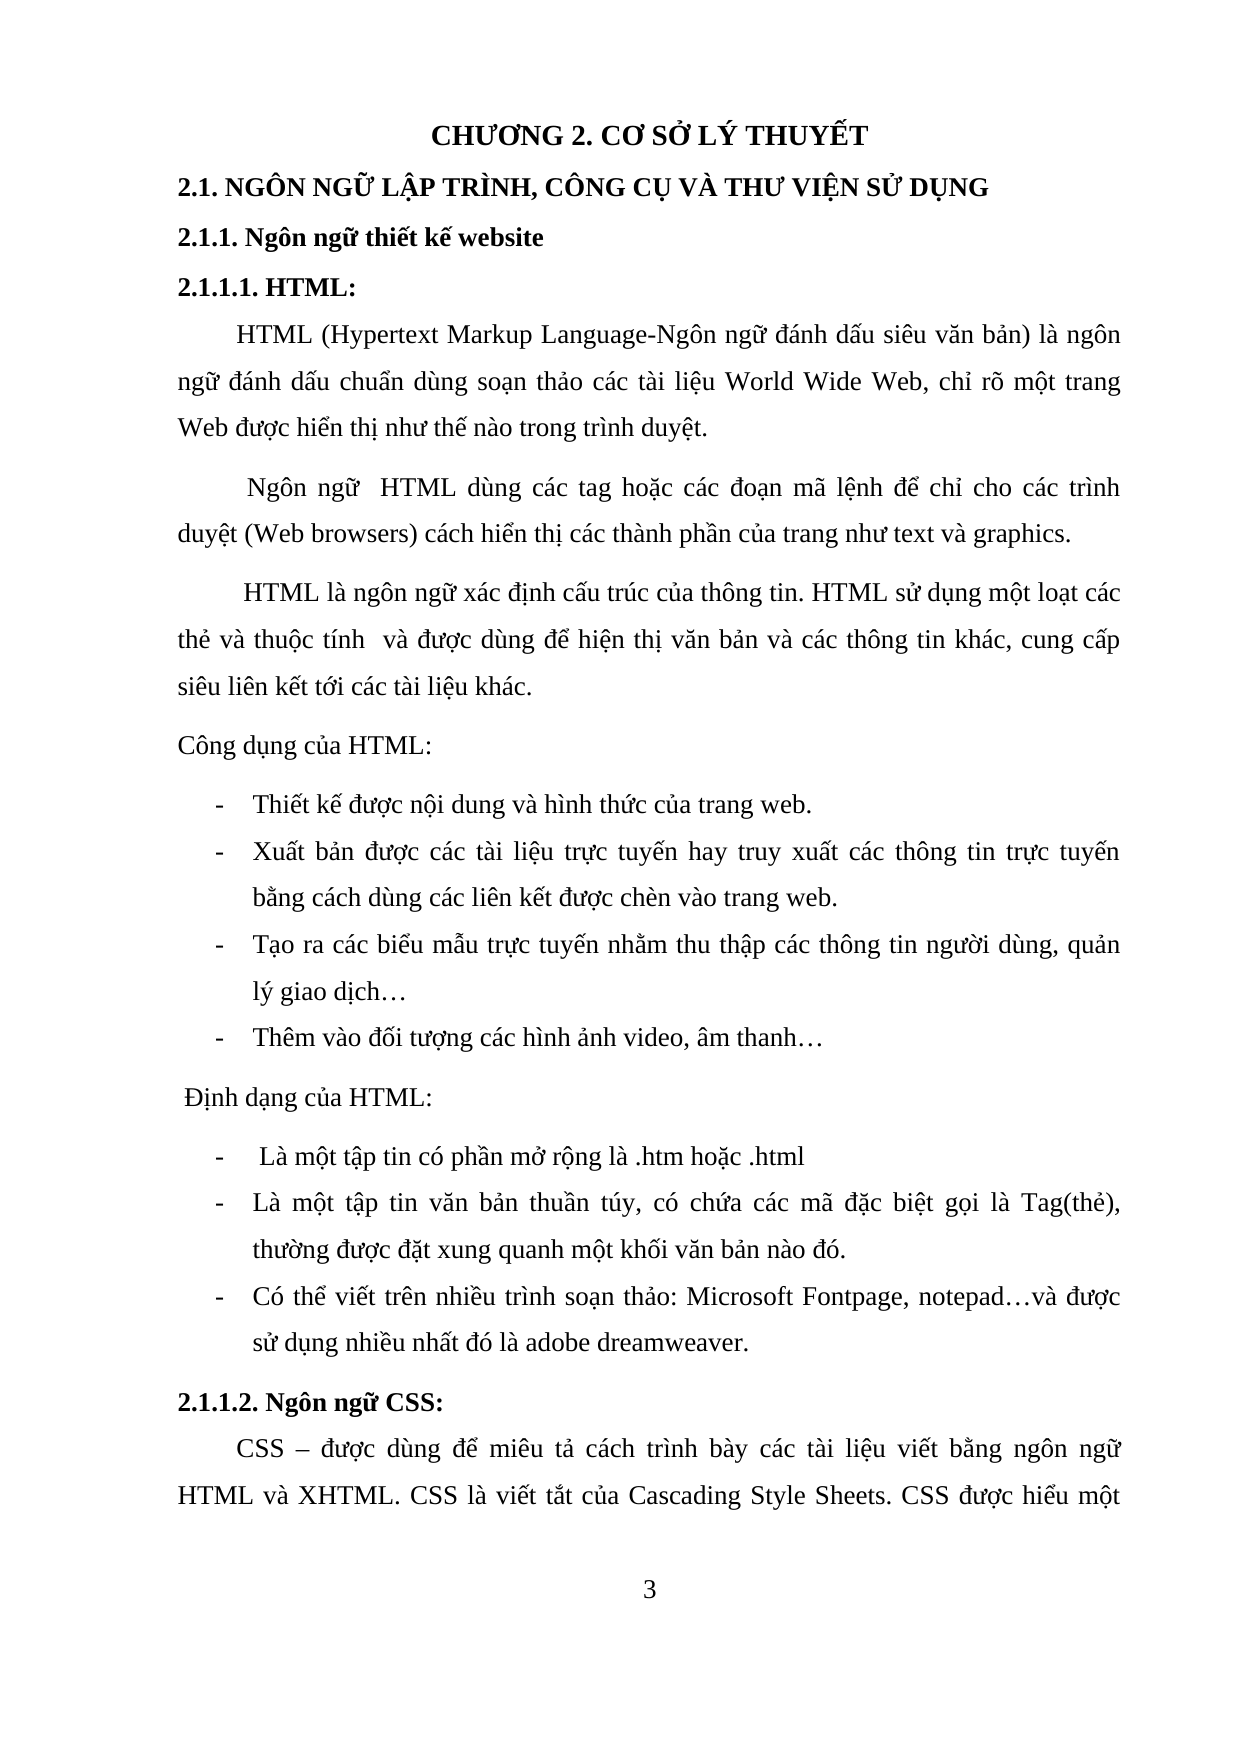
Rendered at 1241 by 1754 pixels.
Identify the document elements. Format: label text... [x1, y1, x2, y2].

list Là một tập tin có phần mở rộng là .htm hoặc .html [215, 1140, 1122, 1171]
list Thêm vào đối tượng các hình ảnh video, âm thanh… [215, 1021, 1122, 1053]
subtitle 2.1.1. Ngôn ngữ thiết kế website [177, 221, 1122, 252]
subtitle 2.1.1.2. Ngôn ngữ CSS: [177, 1386, 1122, 1417]
text Ngôn ngữ HTML dùng các tag hoặc các đoạn mã lệnh để chỉ cho các trình duyệt (Web browsers) cách hiển thị các thành phần của trang như text và graphics. [177, 471, 1122, 548]
text Công dụng của HTML: [177, 729, 1122, 760]
text Định dạng của HTML: [177, 1081, 1122, 1112]
list Xuất bản được các tài liệu trực tuyến hay truy xuất các thông tin trực tuyến bằng cách dùng các liên kết được chèn vào trang web. [215, 835, 1122, 913]
text HTML (Hypertext Markup Language-Ngôn ngữ đánh dấu siêu văn bản) là ngôn ngữ đánh dấu chuẩn dùng soạn thảo các tài liệu World Wide Web, chỉ rõ một trang Web được hiển thị như thế nào trong trình duyệt. [177, 318, 1122, 443]
list Tạo ra các biểu mẫu trực tuyến nhằm thu thập các thông tin người dùng, quản lý giao dịch… [215, 928, 1122, 1006]
list Là một tập tin văn bản thuần túy, có chứa các mã đặc biệt gọi là Tag(thẻ), thường được đặt xung quanh một khối văn bản nào đó. [215, 1186, 1122, 1264]
list Có thể viết trên nhiều trình soạn thảo: Microsoft Fontpage, notepad…và được sử dụng nhiều nhất đó là adobe dreamweaver. [215, 1280, 1122, 1358]
text HTML là ngôn ngữ xác định cấu trúc của thông tin. HTML sử dụng một loạt các thẻ và thuộc tính và được dùng để hiện thị văn bản và các thông tin khác, cung cấp siêu liên kết tới các tài liệu khác. [177, 576, 1122, 701]
subtitle 2.1.1.1. HTML: [177, 271, 1122, 303]
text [177, 1432, 1122, 1510]
subtitle CHƯƠNG 2. CƠ SỞ LÝ THUYẾT [177, 118, 1122, 152]
subtitle 2.1. NGÔN NGỮ LẬP TRÌNH, CÔNG CỤ VÀ THƯ VIỆN SỬ DỤNG [177, 171, 1122, 202]
list Thiết kế được nội dung và hình thức của trang web. [215, 788, 1122, 819]
